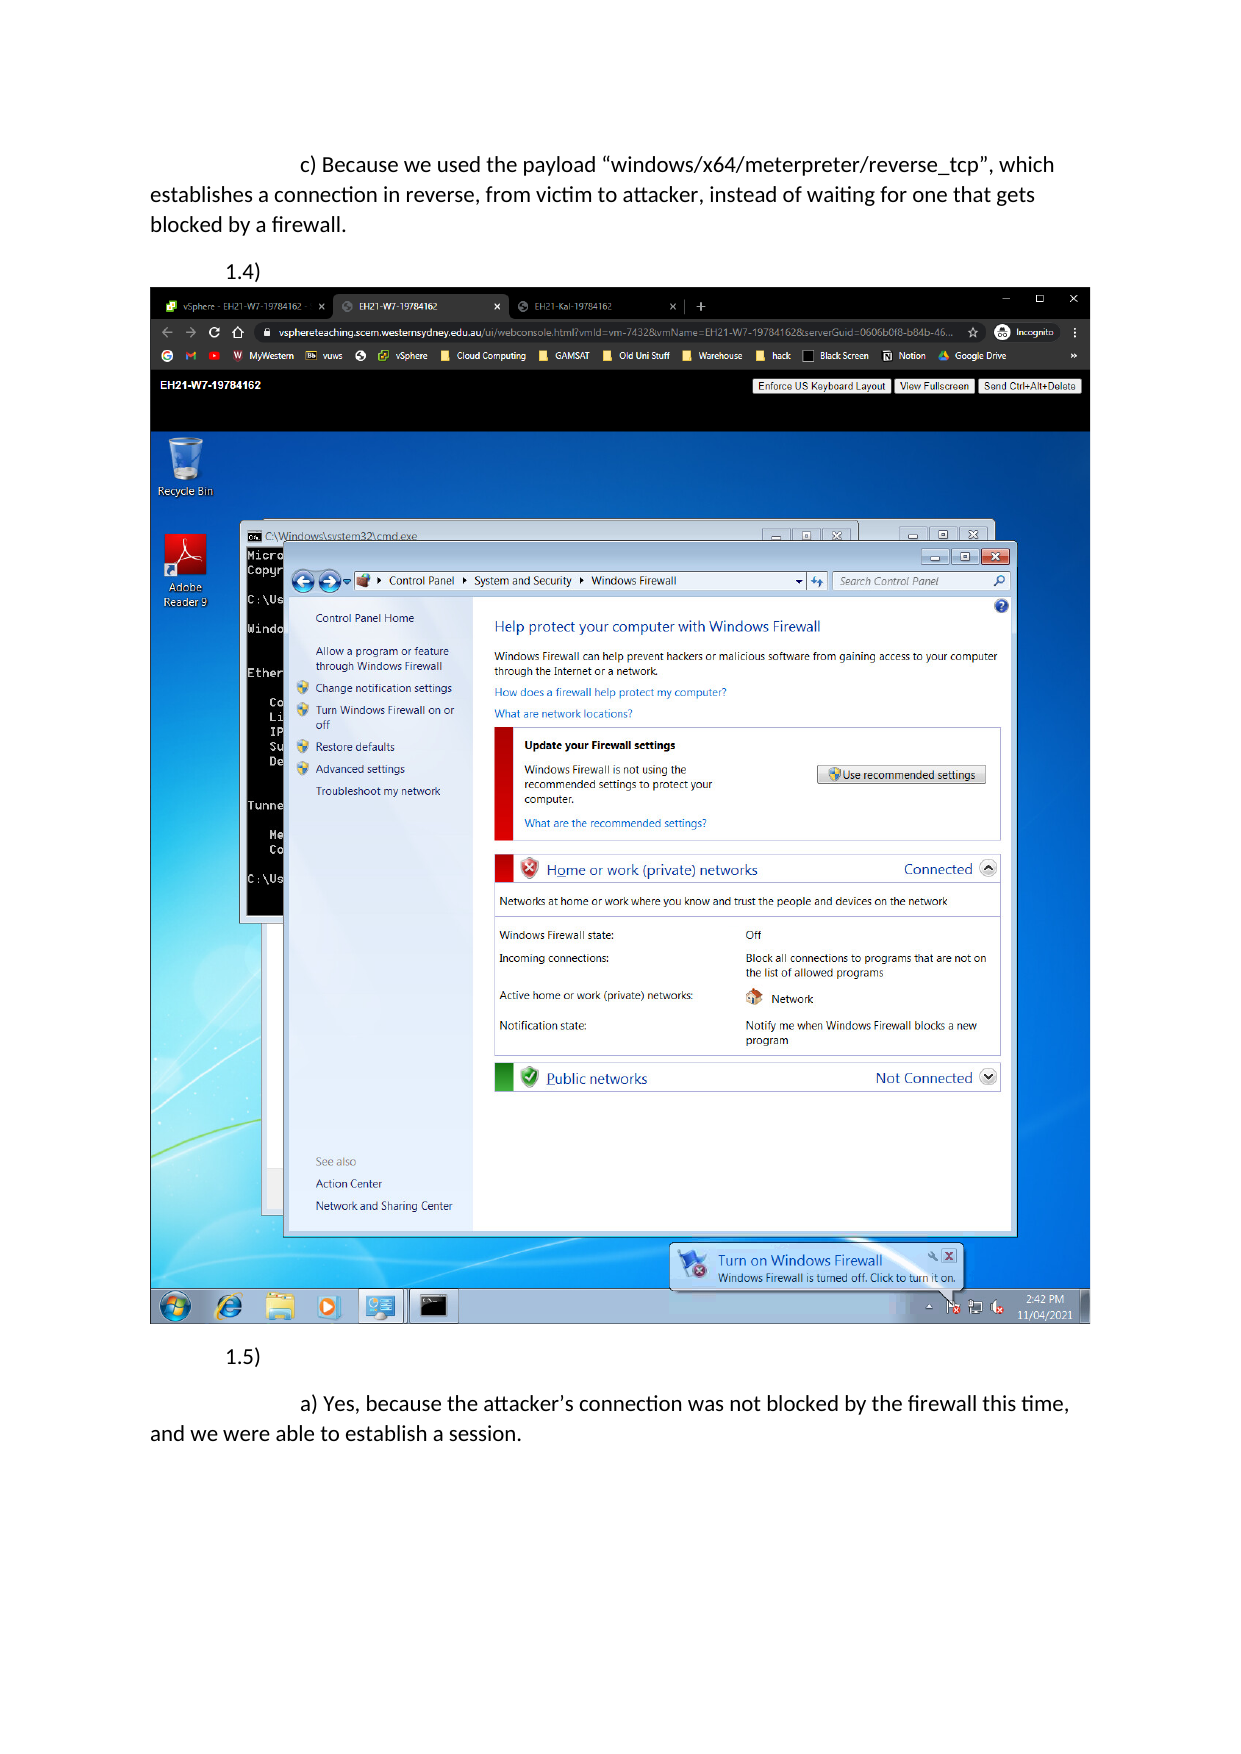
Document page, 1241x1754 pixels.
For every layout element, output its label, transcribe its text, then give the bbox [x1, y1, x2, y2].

text a) Yes, because the attacker’s connection was not blocked by the firewall this time, and we were able to establish a session. [150, 1389, 1090, 1447]
text 1.4) [150, 257, 1090, 287]
text 1.5) [150, 1342, 1090, 1370]
picture [150, 287, 1091, 1324]
text c) Because we used the payload “windows/x64/meterpreter/reverse_tcp”, which establishes a connection in reverse, from victim to attacker, instead of waiting for one that gets blocked by a firewall. [150, 150, 1090, 238]
